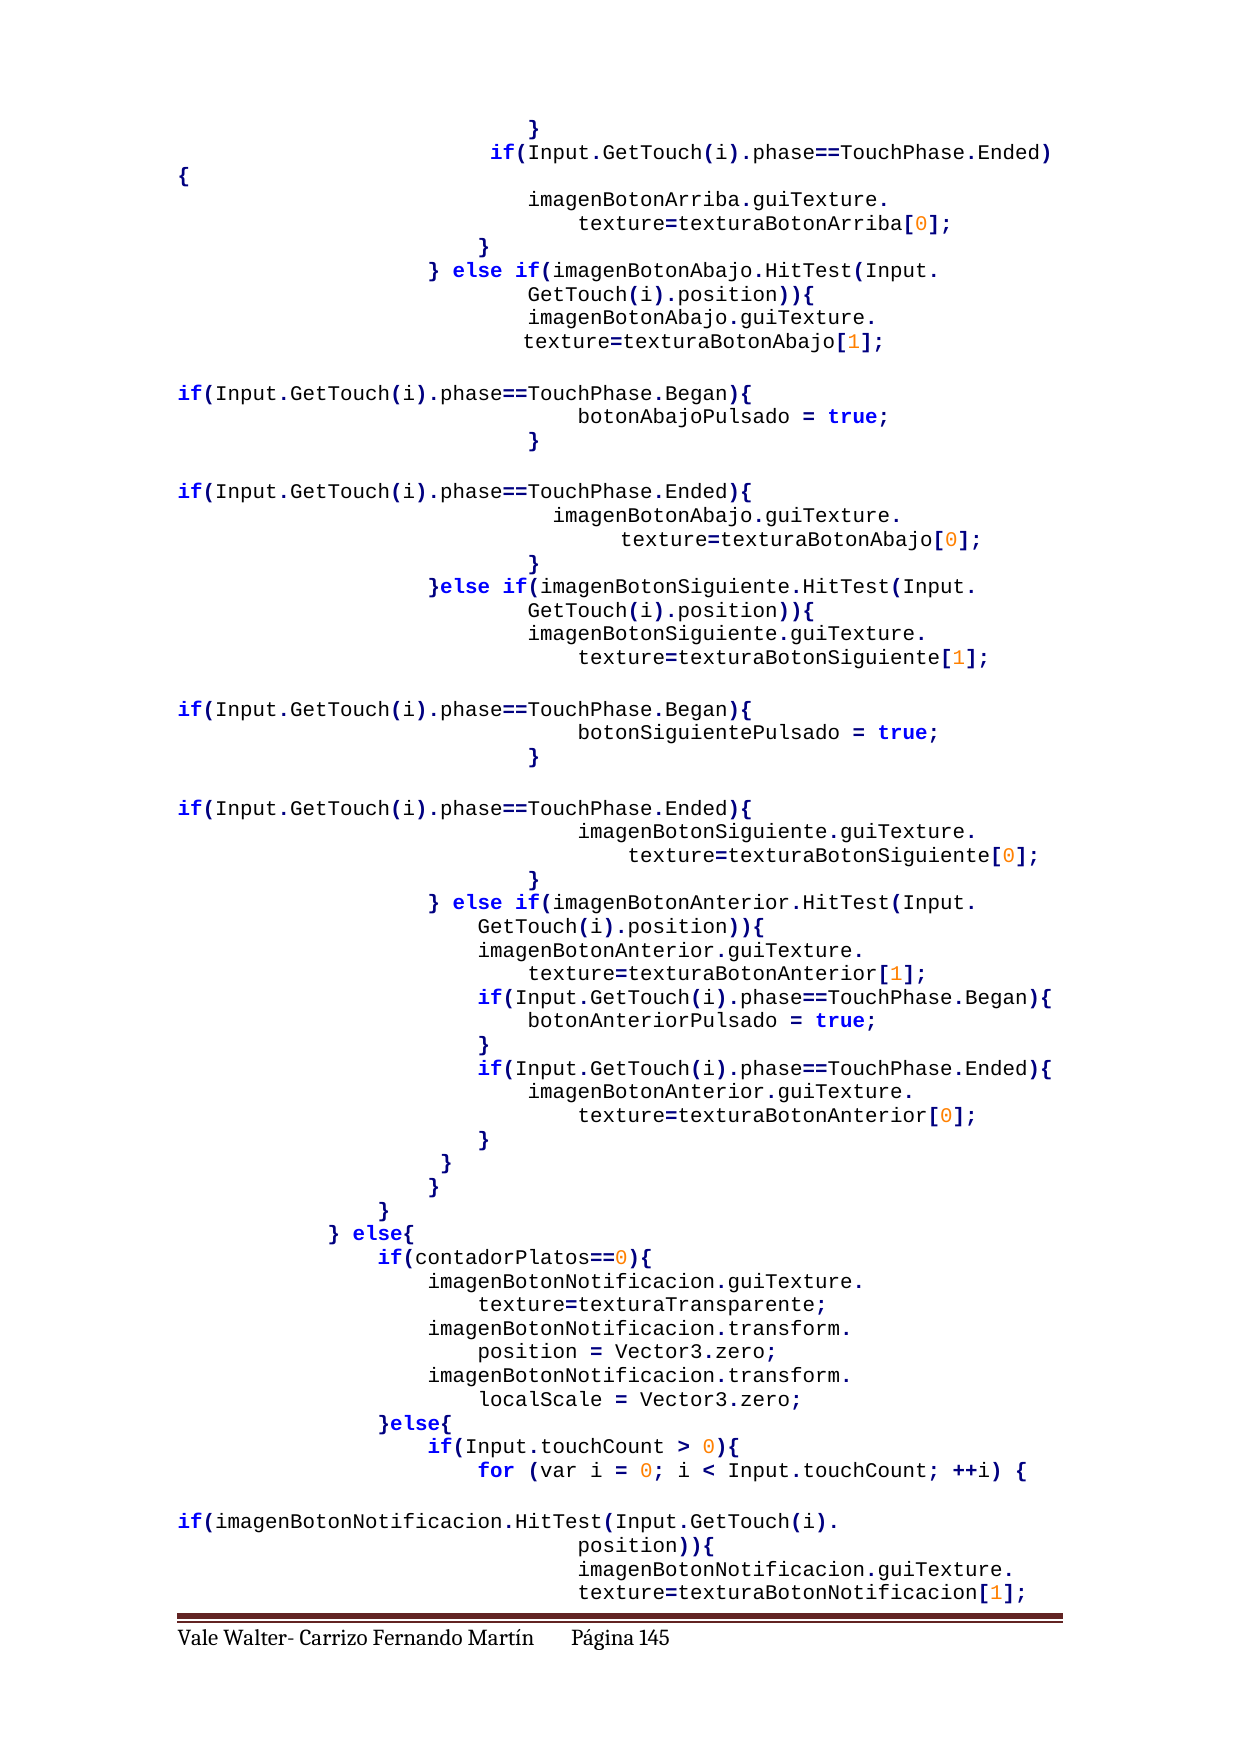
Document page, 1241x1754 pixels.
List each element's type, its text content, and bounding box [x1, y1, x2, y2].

text texture=texturaBotonAnterior[0]; [177, 1105, 1063, 1129]
text imagenBotonAnterior.guiTexture. [177, 1081, 1063, 1105]
text texture=texturaBotonNotificacion[1]; [177, 1582, 1063, 1606]
text } [177, 430, 1063, 453]
text } [177, 1176, 1063, 1200]
text imagenBotonAbajo.guiTexture. [177, 505, 1063, 529]
text imagenBotonSiguiente.guiTexture. [177, 821, 1063, 845]
text texture=texturaBotonAbajo[1]; [472, 331, 1063, 354]
text } [177, 1200, 1063, 1223]
text imagenBotonAnterior.guiTexture. [177, 939, 1063, 963]
text if(contadorPlatos==0){ [177, 1247, 1063, 1271]
text GetTouch(i).position)){ [177, 284, 1063, 307]
text } [177, 1129, 1063, 1152]
text if(Input.GetTouch(i).phase==TouchPhase.Ended){ [177, 1058, 1063, 1081]
text } [177, 552, 1063, 576]
text position = Vector3.zero; [177, 1342, 1063, 1365]
text } else if(imagenBotonAbajo.HitTest(Input. [177, 260, 1063, 284]
text texture=texturaBotonSiguiente[0]; [177, 845, 1063, 869]
text imagenBotonSiguiente.guiTexture. [177, 623, 1063, 647]
text imagenBotonNotificacion.transform. [177, 1318, 1063, 1342]
text } [177, 746, 1063, 770]
text GetTouch(i).position)){ [177, 600, 1063, 623]
text if(Input.GetTouch(i).phase==TouchPhase.Ended){ [177, 142, 1063, 189]
text if(imagenBotonNotificacion.HitTest(Input.GetTouch(i). [177, 1483, 1063, 1535]
text imagenBotonNotificacion.guiTexture. [177, 1559, 1063, 1582]
text } [177, 1034, 1063, 1058]
text } [177, 236, 1063, 260]
text } else{ [177, 1223, 1063, 1247]
text texture=texturaBotonAnterior[1]; [177, 963, 1063, 987]
text localScale = Vector3.zero; [177, 1389, 1063, 1412]
text if(Input.GetTouch(i).phase==TouchPhase.Began){ [177, 987, 1063, 1011]
text GetTouch(i).position)){ [177, 916, 1063, 939]
text texture=texturaBotonArriba[0]; [177, 213, 1063, 236]
text position)){ [177, 1535, 1063, 1559]
text for (var i = 0; i < Input.touchCount; ++i) { [177, 1460, 1063, 1483]
text imagenBotonNotificacion.transform. [177, 1365, 1063, 1389]
text texture=texturaBotonSiguiente[1]; [177, 647, 1063, 671]
text } [177, 1152, 1063, 1176]
text if(Input.GetTouch(i).phase==TouchPhase.Began){ [177, 354, 1063, 406]
text imagenBotonAbajo.guiTexture. [177, 307, 1063, 331]
text } [177, 118, 1063, 142]
text if(Input.GetTouch(i).phase==TouchPhase.Ended){ [177, 453, 1063, 505]
text botonAbajoPulsado = true; [177, 406, 1063, 430]
text if(Input.touchCount > 0){ [177, 1436, 1063, 1460]
text imagenBotonNotificacion.guiTexture. [177, 1271, 1063, 1294]
text }else if(imagenBotonSiguiente.HitTest(Input. [177, 576, 1063, 600]
text imagenBotonArriba.guiTexture. [177, 189, 1063, 213]
text } [177, 869, 1063, 892]
text texture=texturaTransparente; [177, 1294, 1063, 1318]
text texture=texturaBotonAbajo[0]; [546, 529, 1063, 552]
text }else{ [177, 1412, 1063, 1436]
text if(Input.GetTouch(i).phase==TouchPhase.Ended){ [177, 770, 1063, 821]
text botonAnteriorPulsado = true; [177, 1011, 1063, 1034]
text } else if(imagenBotonAnterior.HitTest(Input. [177, 892, 1063, 916]
text if(Input.GetTouch(i).phase==TouchPhase.Began){ [177, 671, 1063, 722]
text botonSiguientePulsado = true; [177, 722, 1063, 746]
